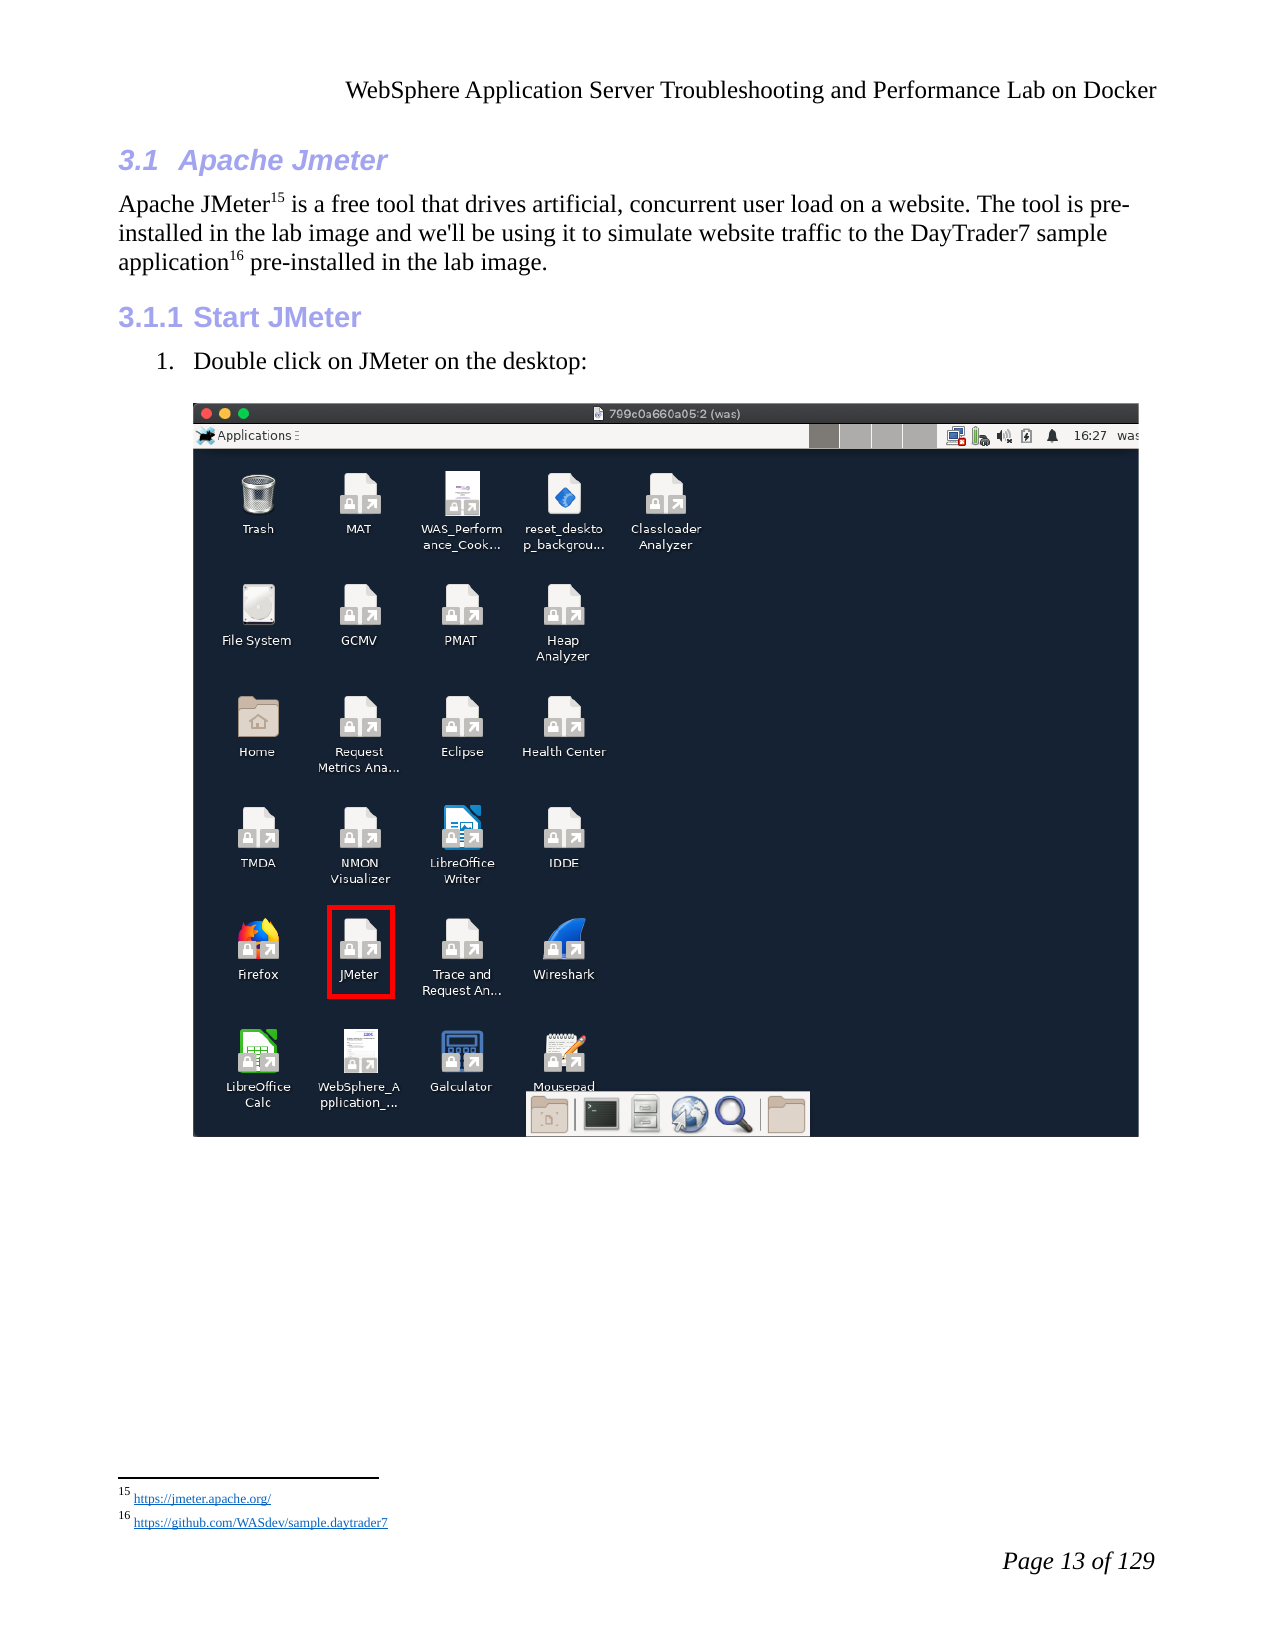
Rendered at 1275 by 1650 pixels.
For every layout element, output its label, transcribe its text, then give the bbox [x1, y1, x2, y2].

subtitle Apache Jmeter [118, 143, 1157, 177]
picture [193, 403, 1139, 1137]
subtitle Start JMeter [118, 300, 1157, 334]
text Apache JMeter is a free tool that drives artificial, concurrent user load on a website. The tool is pre-installed in the lab image and we'll be using it to simulate website traffic to the DayTrader7 sample application pre-installed in the lab image. [118, 189, 1157, 275]
